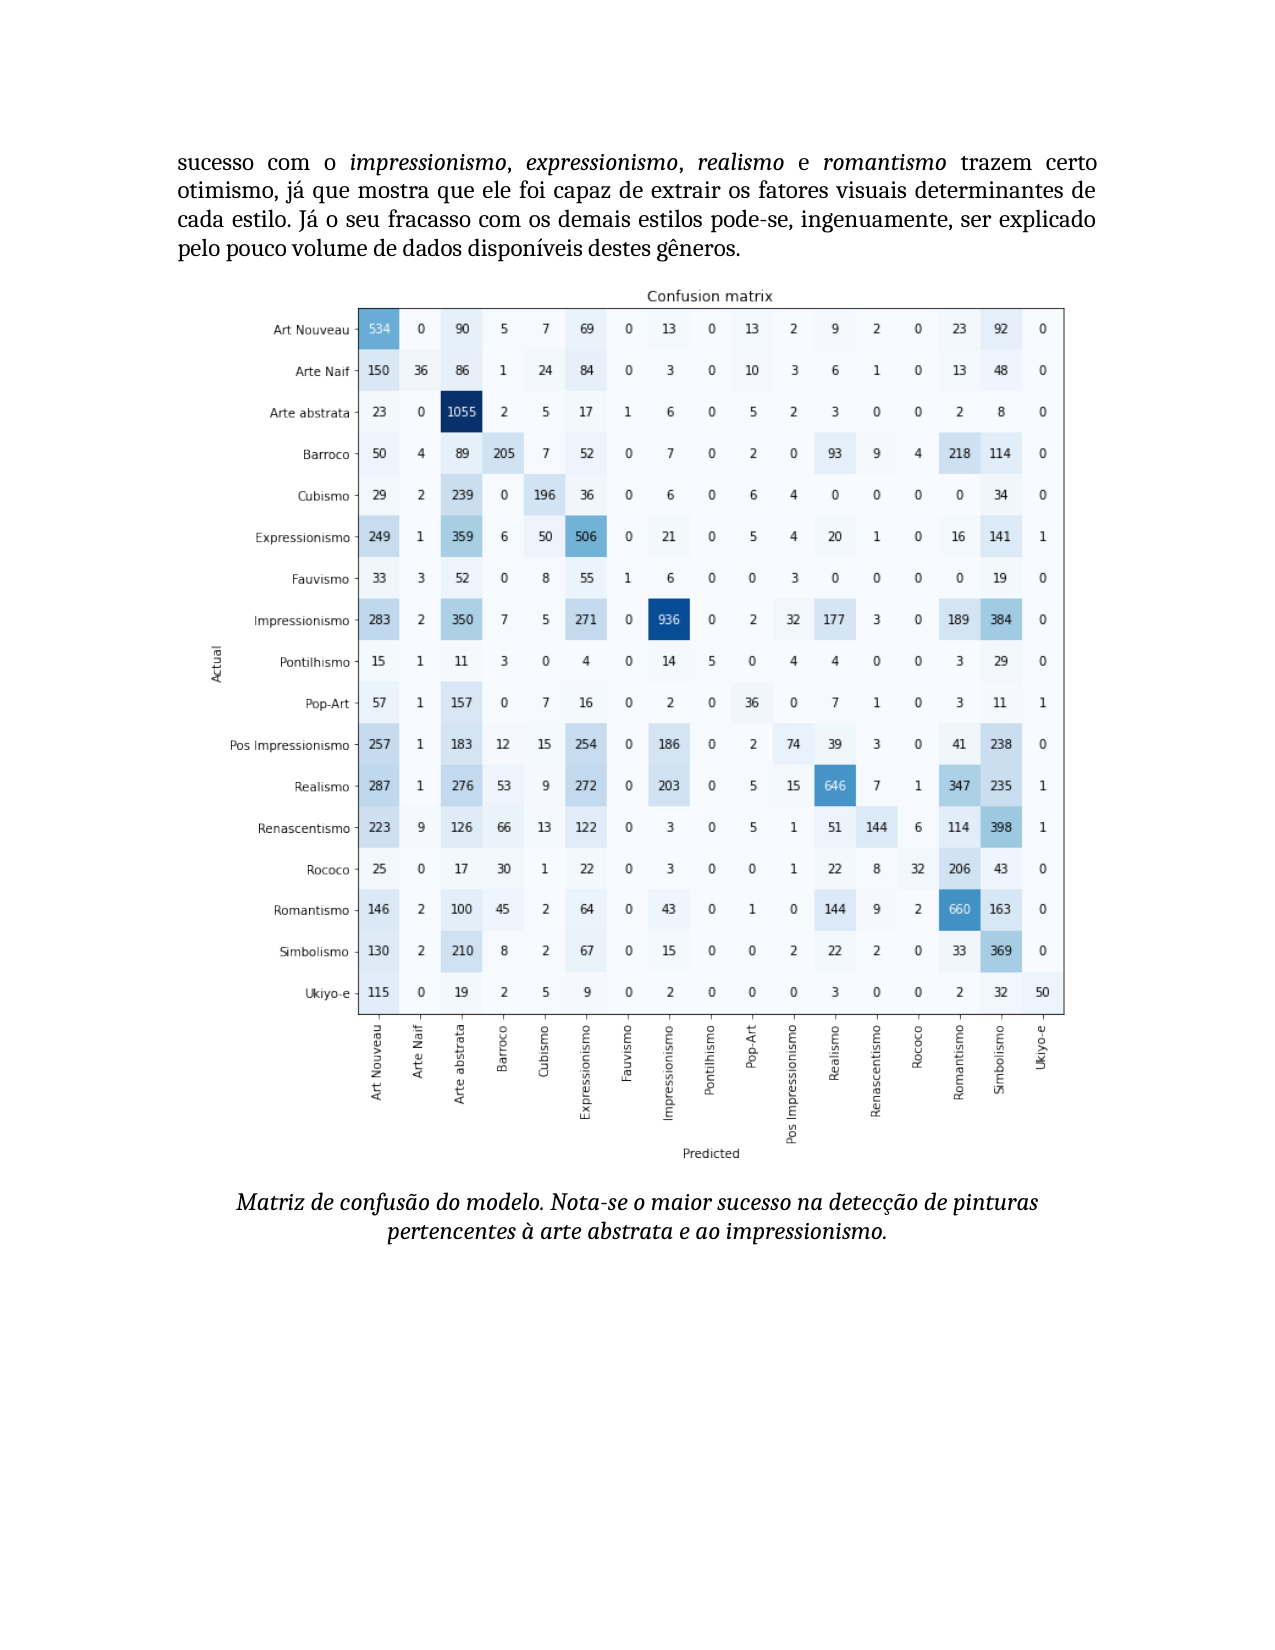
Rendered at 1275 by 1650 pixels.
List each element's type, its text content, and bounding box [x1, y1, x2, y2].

picture [204, 281, 1071, 1168]
text Matriz de confusão do modelo. Nota-se o maior sucesso na detecção de pinturas pertencentes à arte abstrata e ao impressionismo. [177, 1188, 1098, 1246]
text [177, 148, 1098, 263]
